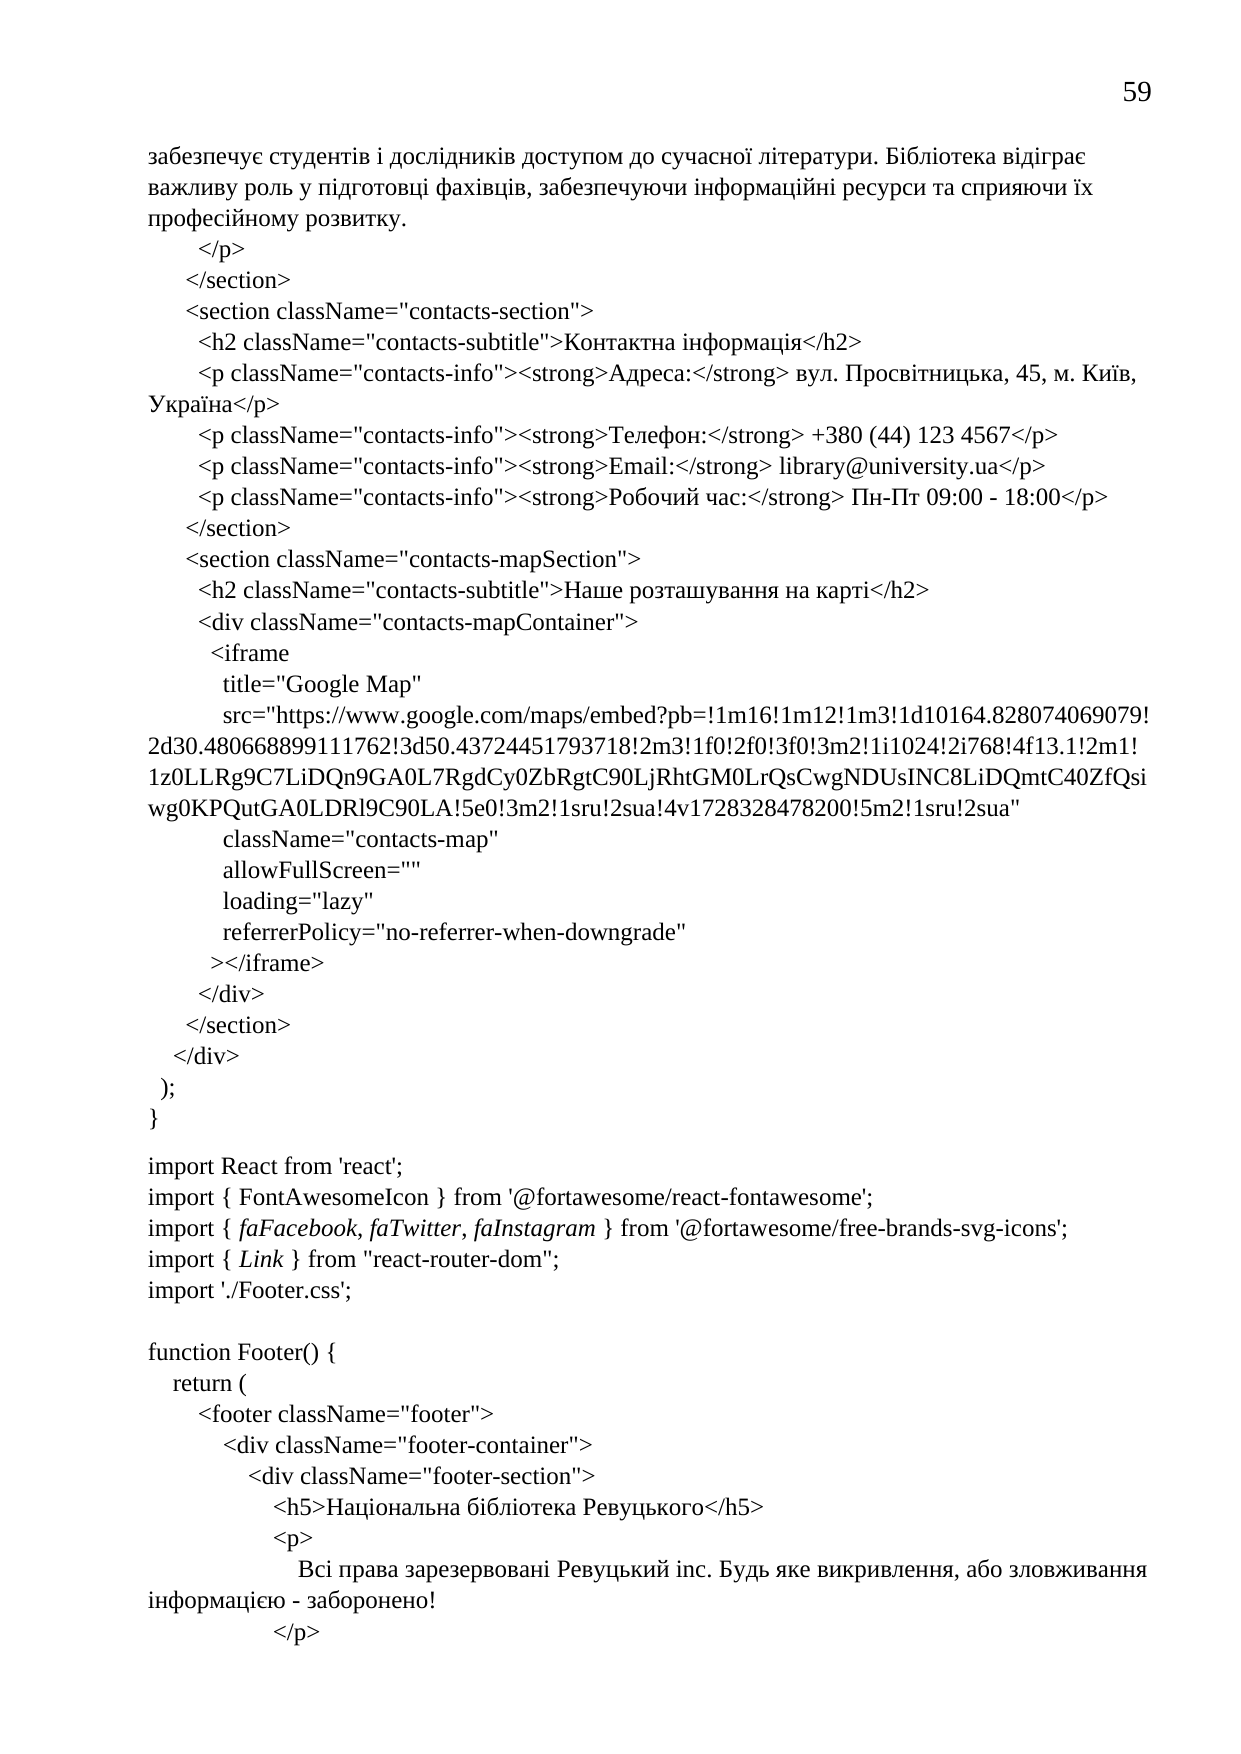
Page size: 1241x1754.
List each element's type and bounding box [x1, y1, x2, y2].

text [148, 1151, 1152, 1645]
text [148, 141, 1152, 1132]
